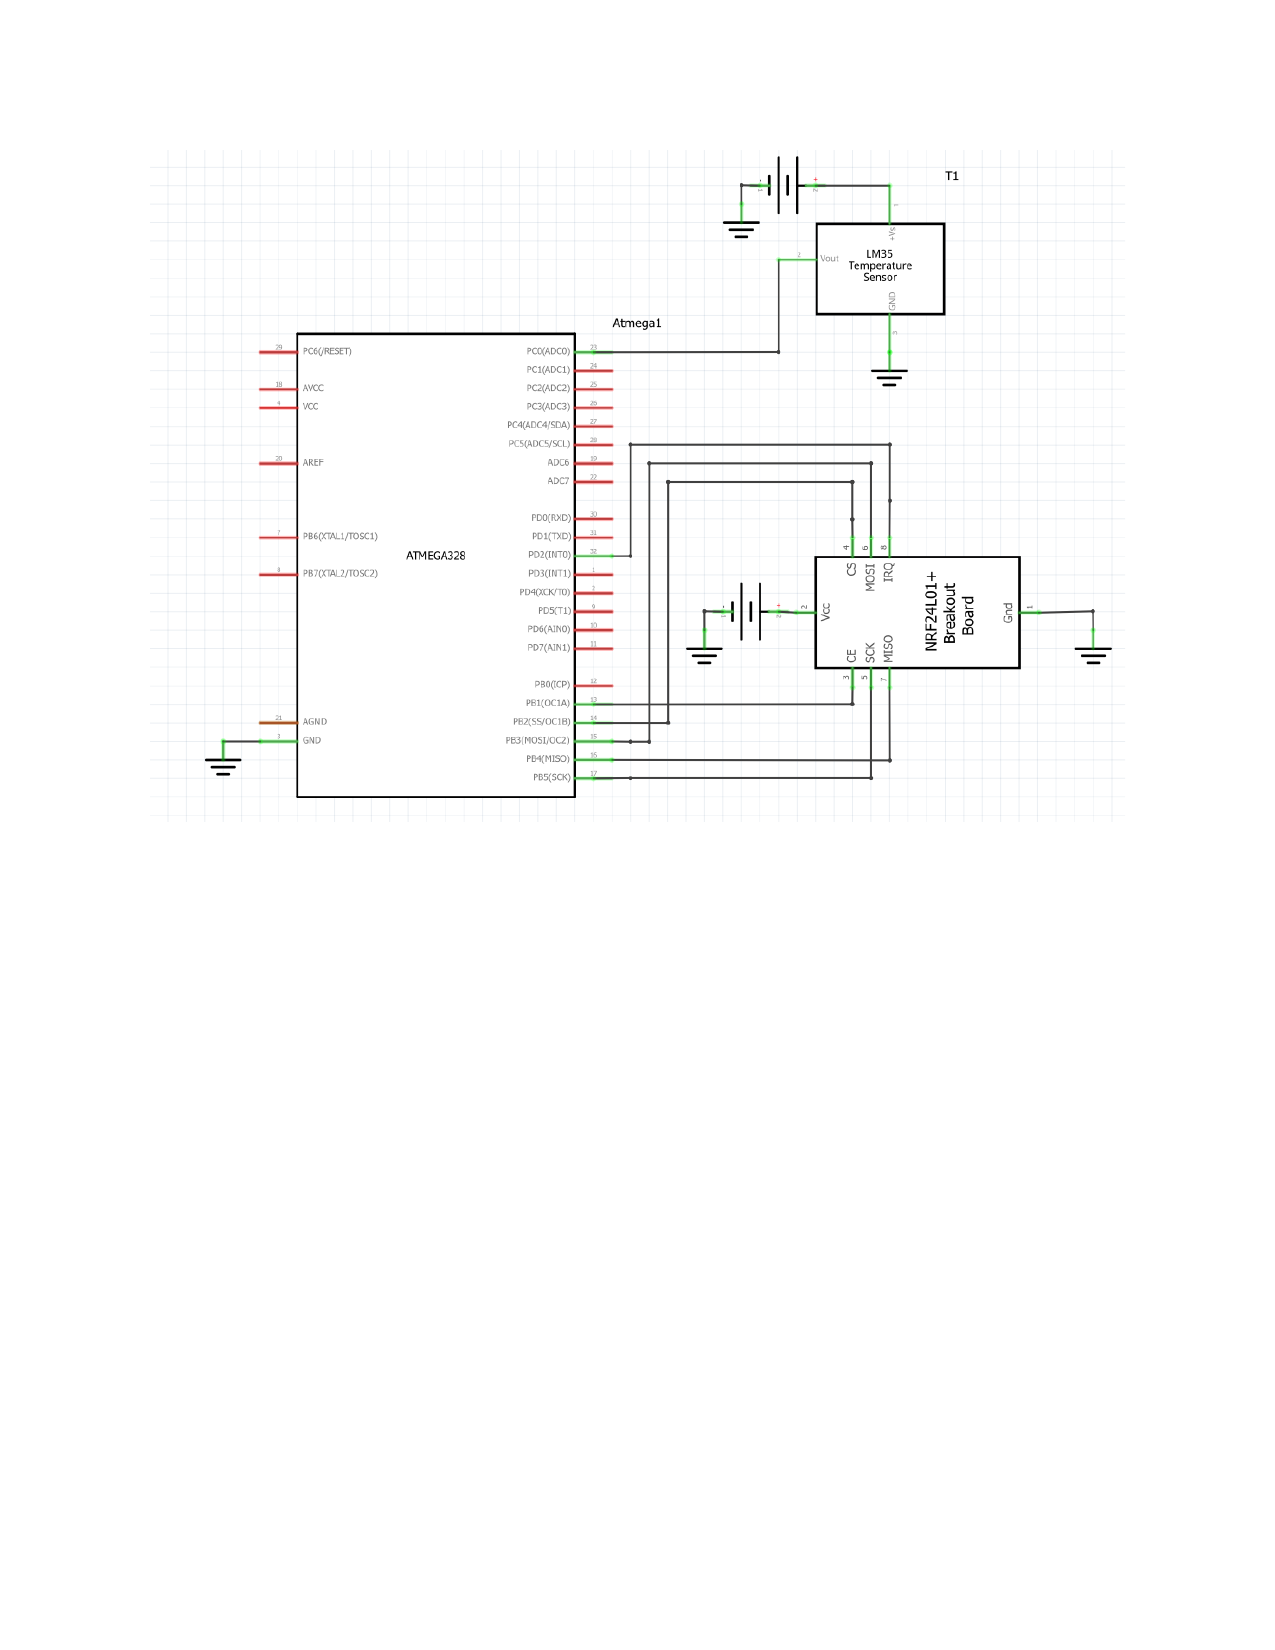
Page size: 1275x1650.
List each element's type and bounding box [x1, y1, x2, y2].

picture [150, 150, 1125, 822]
